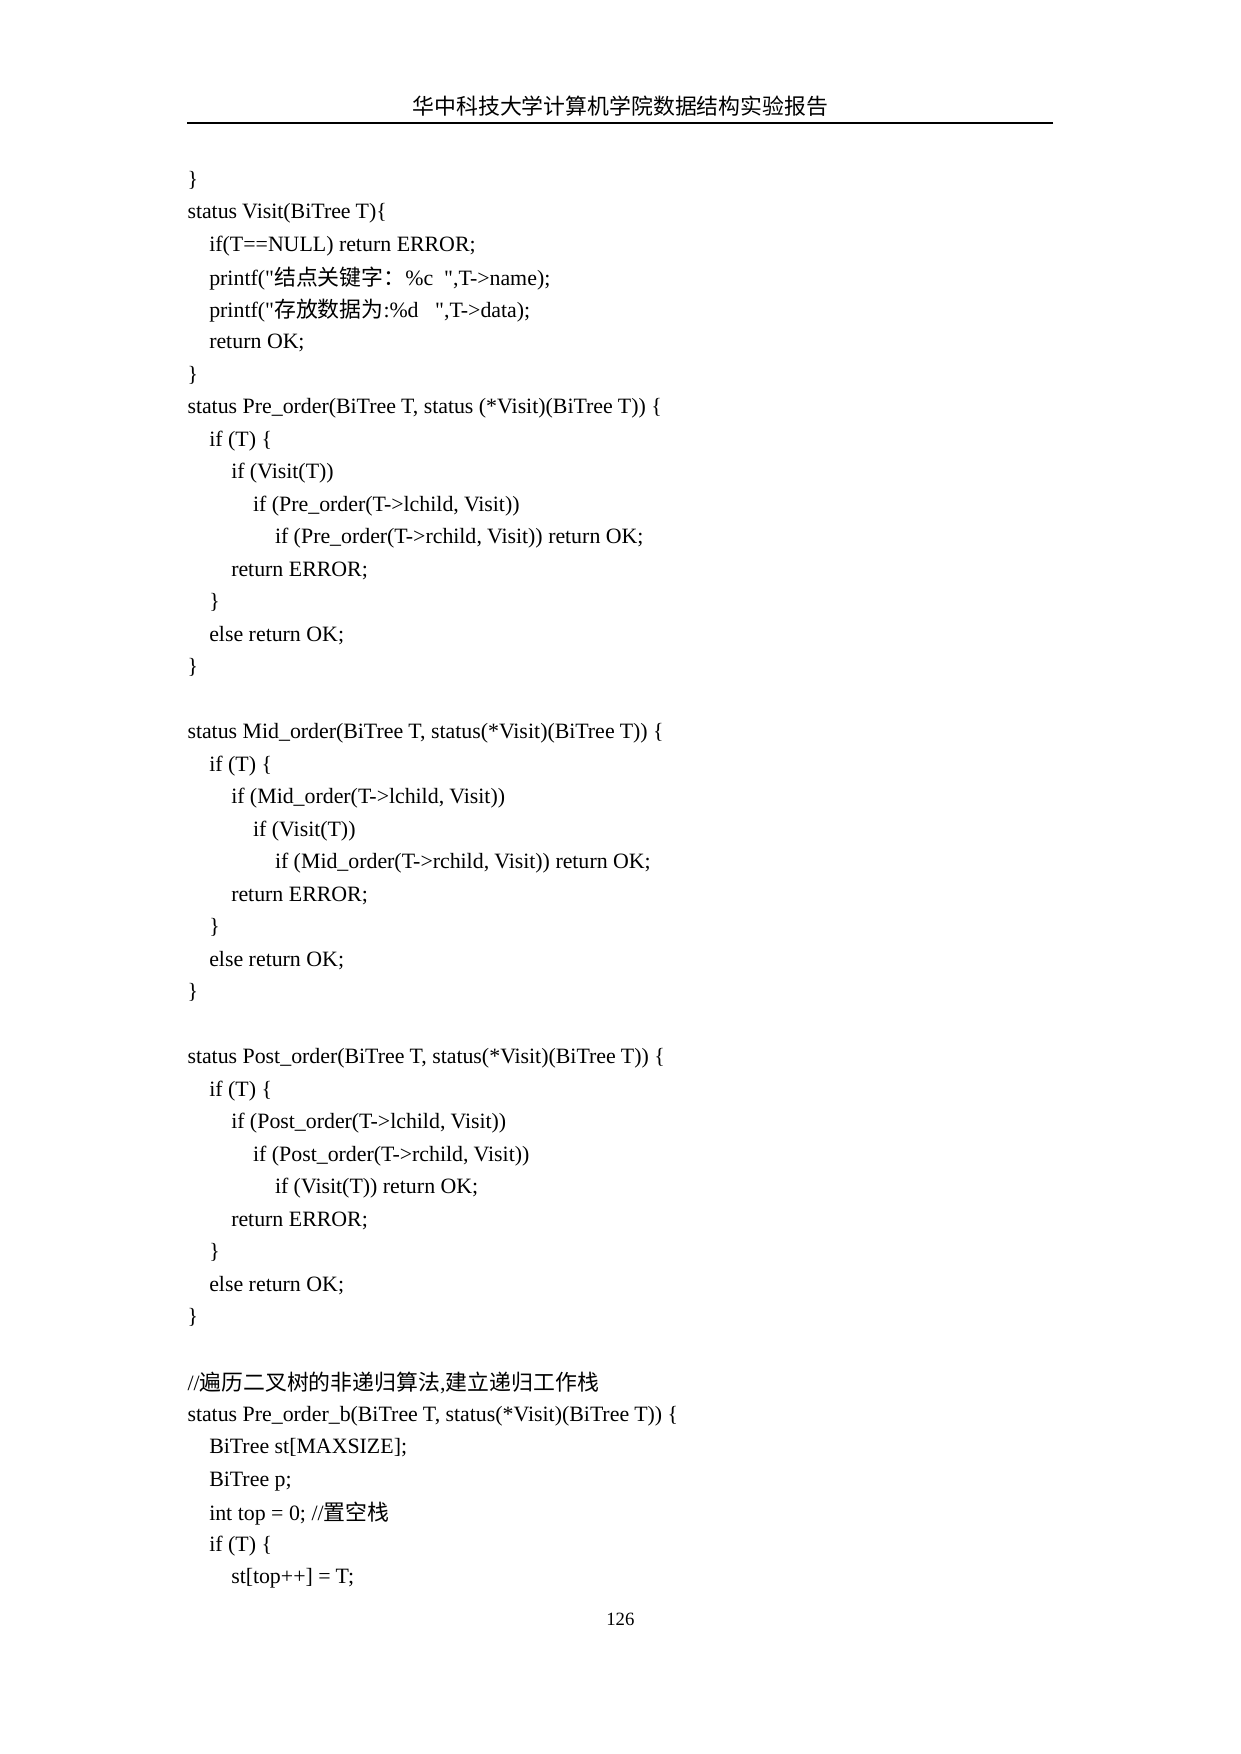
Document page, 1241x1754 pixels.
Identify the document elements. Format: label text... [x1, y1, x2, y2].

text } [187, 974, 1053, 1007]
text return ERROR; [187, 552, 1053, 584]
text else return OK; [187, 617, 1053, 649]
text } [187, 162, 1053, 194]
text else return OK; [187, 942, 1053, 974]
text if (T) { [187, 1527, 1053, 1559]
text status Pre_order_b(BiTree T, status(*Visit)(BiTree T)) { [187, 1397, 1053, 1429]
text BiTree st[MAXSIZE]; [187, 1429, 1053, 1462]
text return OK; [187, 324, 1053, 357]
text int top = 0; //置空栈 [187, 1494, 1053, 1527]
text } [187, 649, 1053, 682]
text status Mid_order(BiTree T, status(*Visit)(BiTree T)) { [187, 714, 1053, 747]
text } [187, 1299, 1053, 1332]
text } [187, 1234, 1053, 1267]
text if (Pre_order(T->rchild, Visit)) return OK; [187, 519, 1053, 552]
text if (Mid_order(T->rchild, Visit)) return OK; [187, 844, 1053, 877]
text if (Pre_order(T->lchild, Visit)) [187, 487, 1053, 519]
text status Pre_order(BiTree T, status (*Visit)(BiTree T)) { [187, 389, 1053, 422]
text if (T) { [187, 422, 1053, 454]
text status Post_order(BiTree T, status(*Visit)(BiTree T)) { [187, 1039, 1053, 1072]
text else return OK; [187, 1267, 1053, 1299]
text if(T==NULL) return ERROR; [187, 227, 1053, 259]
text printf("结点关键字：%c ",T->name); [187, 259, 1053, 292]
text if (Visit(T)) [187, 454, 1053, 487]
text } [187, 357, 1053, 389]
text } [187, 909, 1053, 942]
text if (Visit(T)) [187, 812, 1053, 844]
text printf("存放数据为:%d ",T->data); [187, 292, 1053, 324]
text st[top++] = T; [187, 1559, 1053, 1592]
text status Visit(BiTree T){ [187, 194, 1053, 227]
text if (T) { [187, 747, 1053, 779]
text if (Post_order(T->rchild, Visit)) [187, 1137, 1053, 1169]
text //遍历二叉树的非递归算法,建立递归工作栈 [187, 1364, 1053, 1397]
text return ERROR; [187, 1202, 1053, 1234]
text } [187, 584, 1053, 617]
text return ERROR; [187, 877, 1053, 909]
text if (Mid_order(T->lchild, Visit)) [187, 779, 1053, 812]
text if (Post_order(T->lchild, Visit)) [187, 1104, 1053, 1137]
text BiTree p; [187, 1462, 1053, 1494]
text if (T) { [187, 1072, 1053, 1104]
text if (Visit(T)) return OK; [187, 1169, 1053, 1202]
